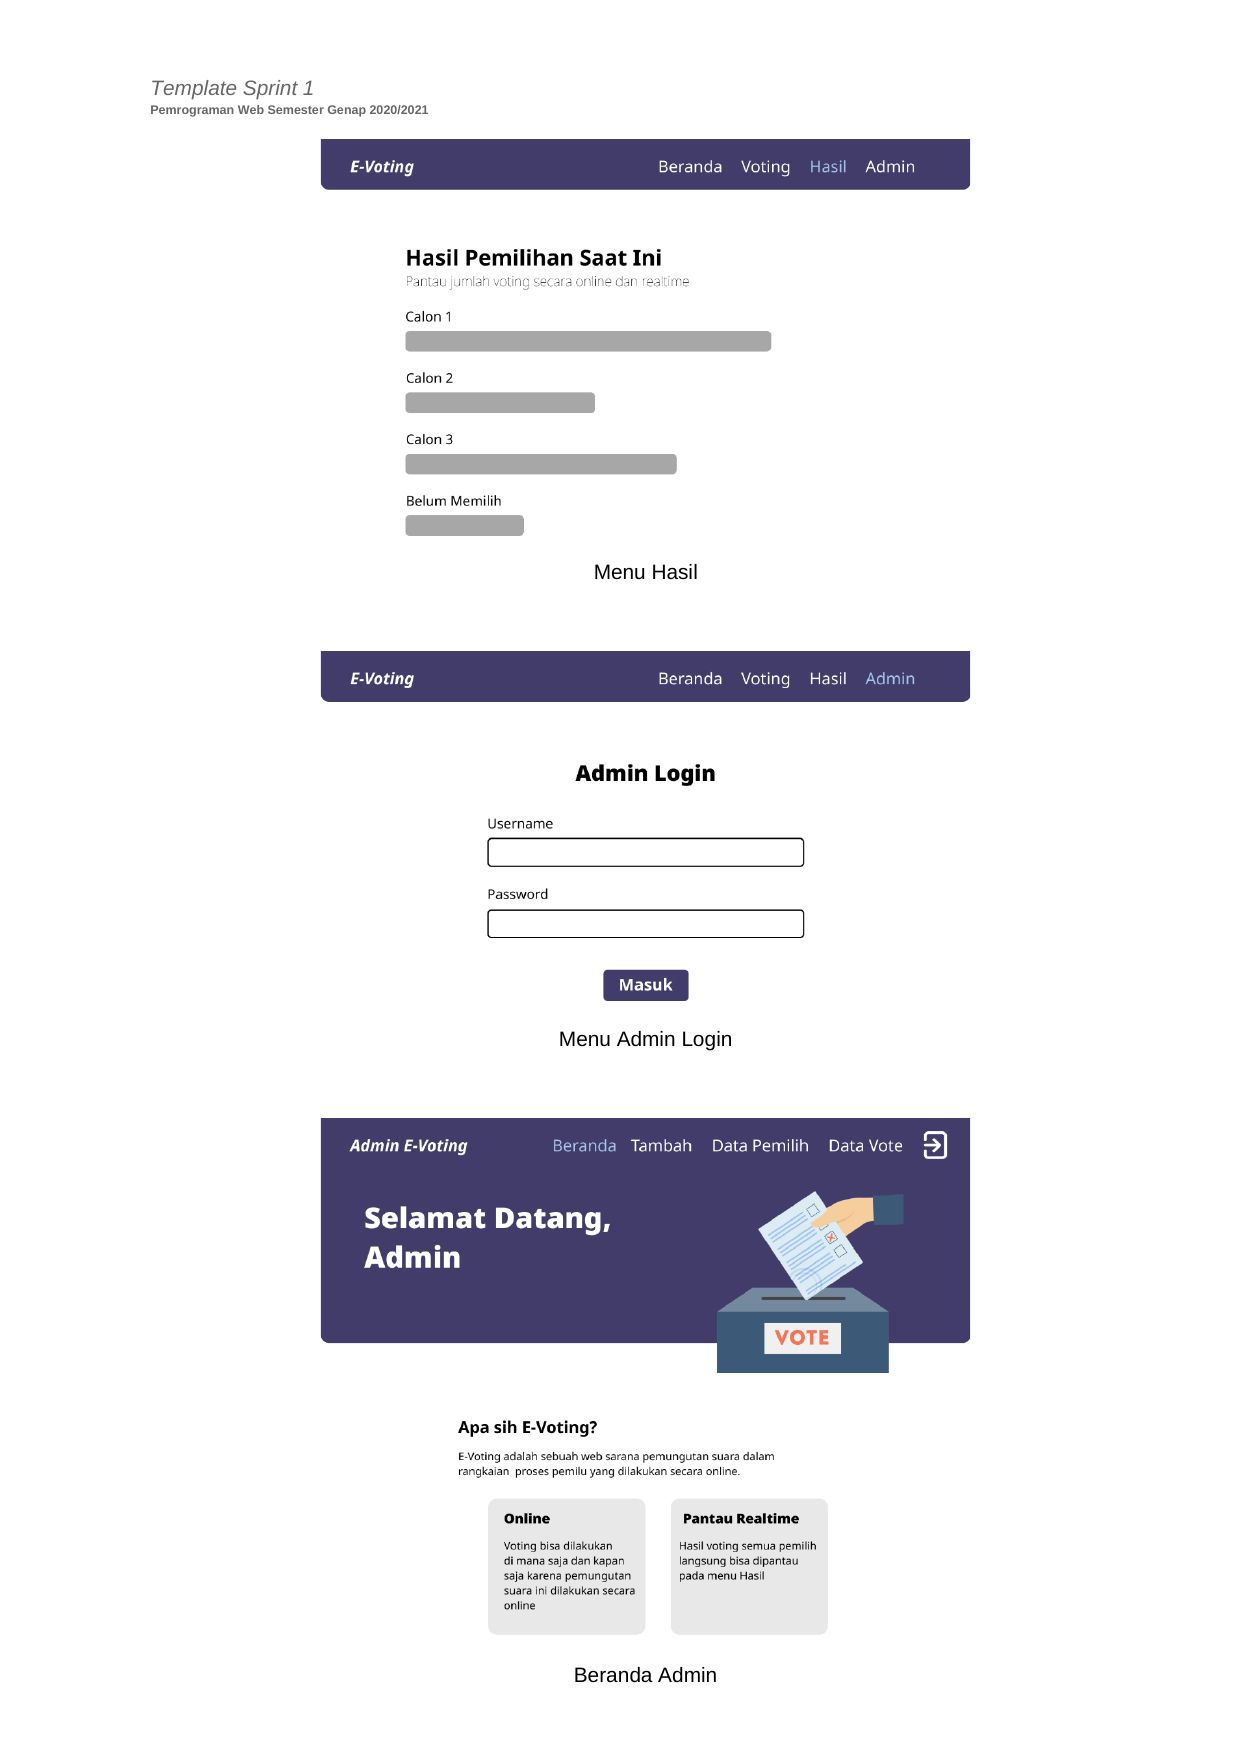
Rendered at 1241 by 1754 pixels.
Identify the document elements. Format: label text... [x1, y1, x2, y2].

picture [320, 139, 971, 552]
text Beranda Admin [225, 1663, 1066, 1687]
picture [320, 1118, 971, 1656]
picture [320, 651, 971, 1019]
text Menu Admin Login [225, 1027, 1066, 1051]
text Menu Hasil [225, 560, 1066, 584]
